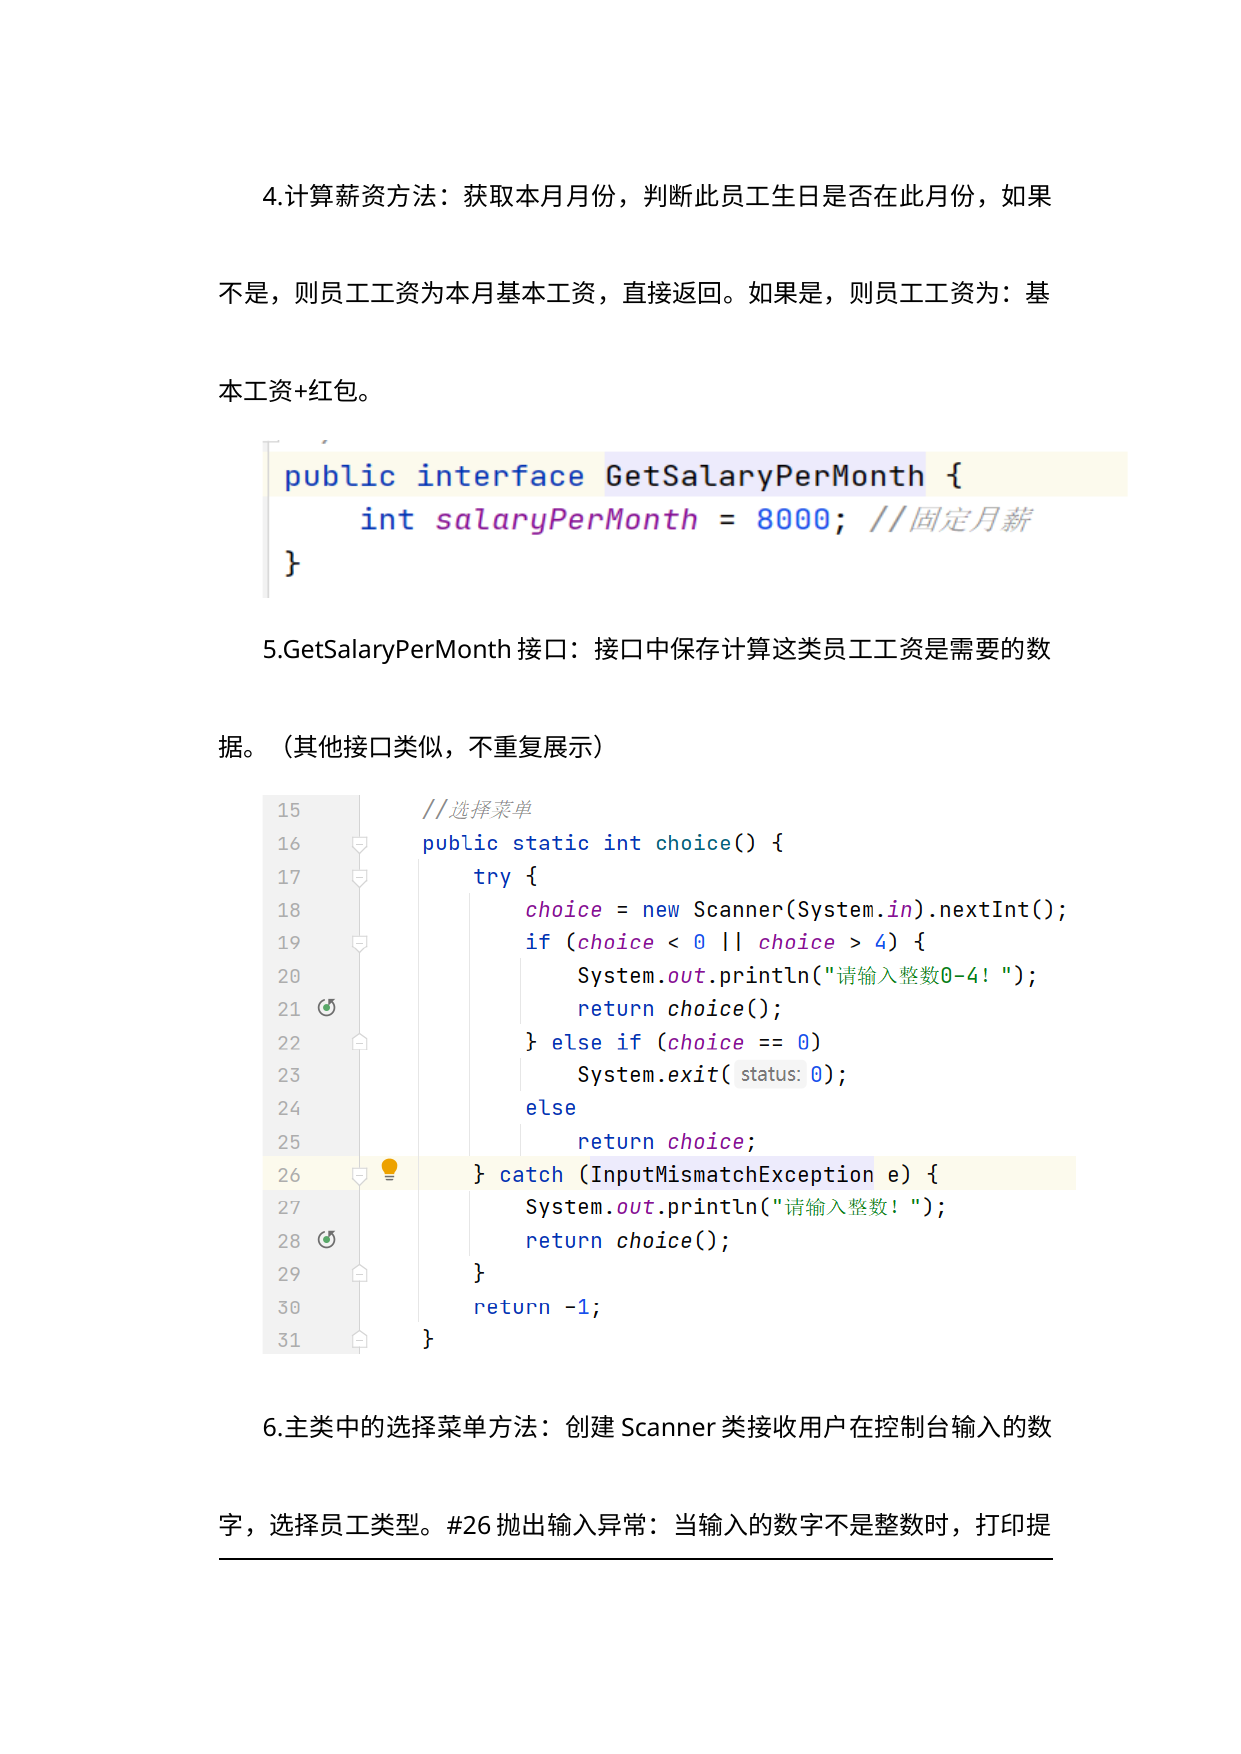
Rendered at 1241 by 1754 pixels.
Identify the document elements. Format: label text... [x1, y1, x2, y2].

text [219, 1393, 1053, 1558]
text 5.GetSalaryPerMonth接口：接口中保存计算这类员工工资是需要的数据。（其他接口类似，不重复展示） [219, 615, 1053, 778]
text 4.计算薪资方法：获取本月月份，判断此员工生日是否在此月份，如果不是，则员工工资为本月基本工资，直接返回。如果是，则员工工资为：基本工资+红包。 [219, 162, 1053, 422]
picture [262, 440, 1128, 598]
picture [262, 795, 1076, 1354]
